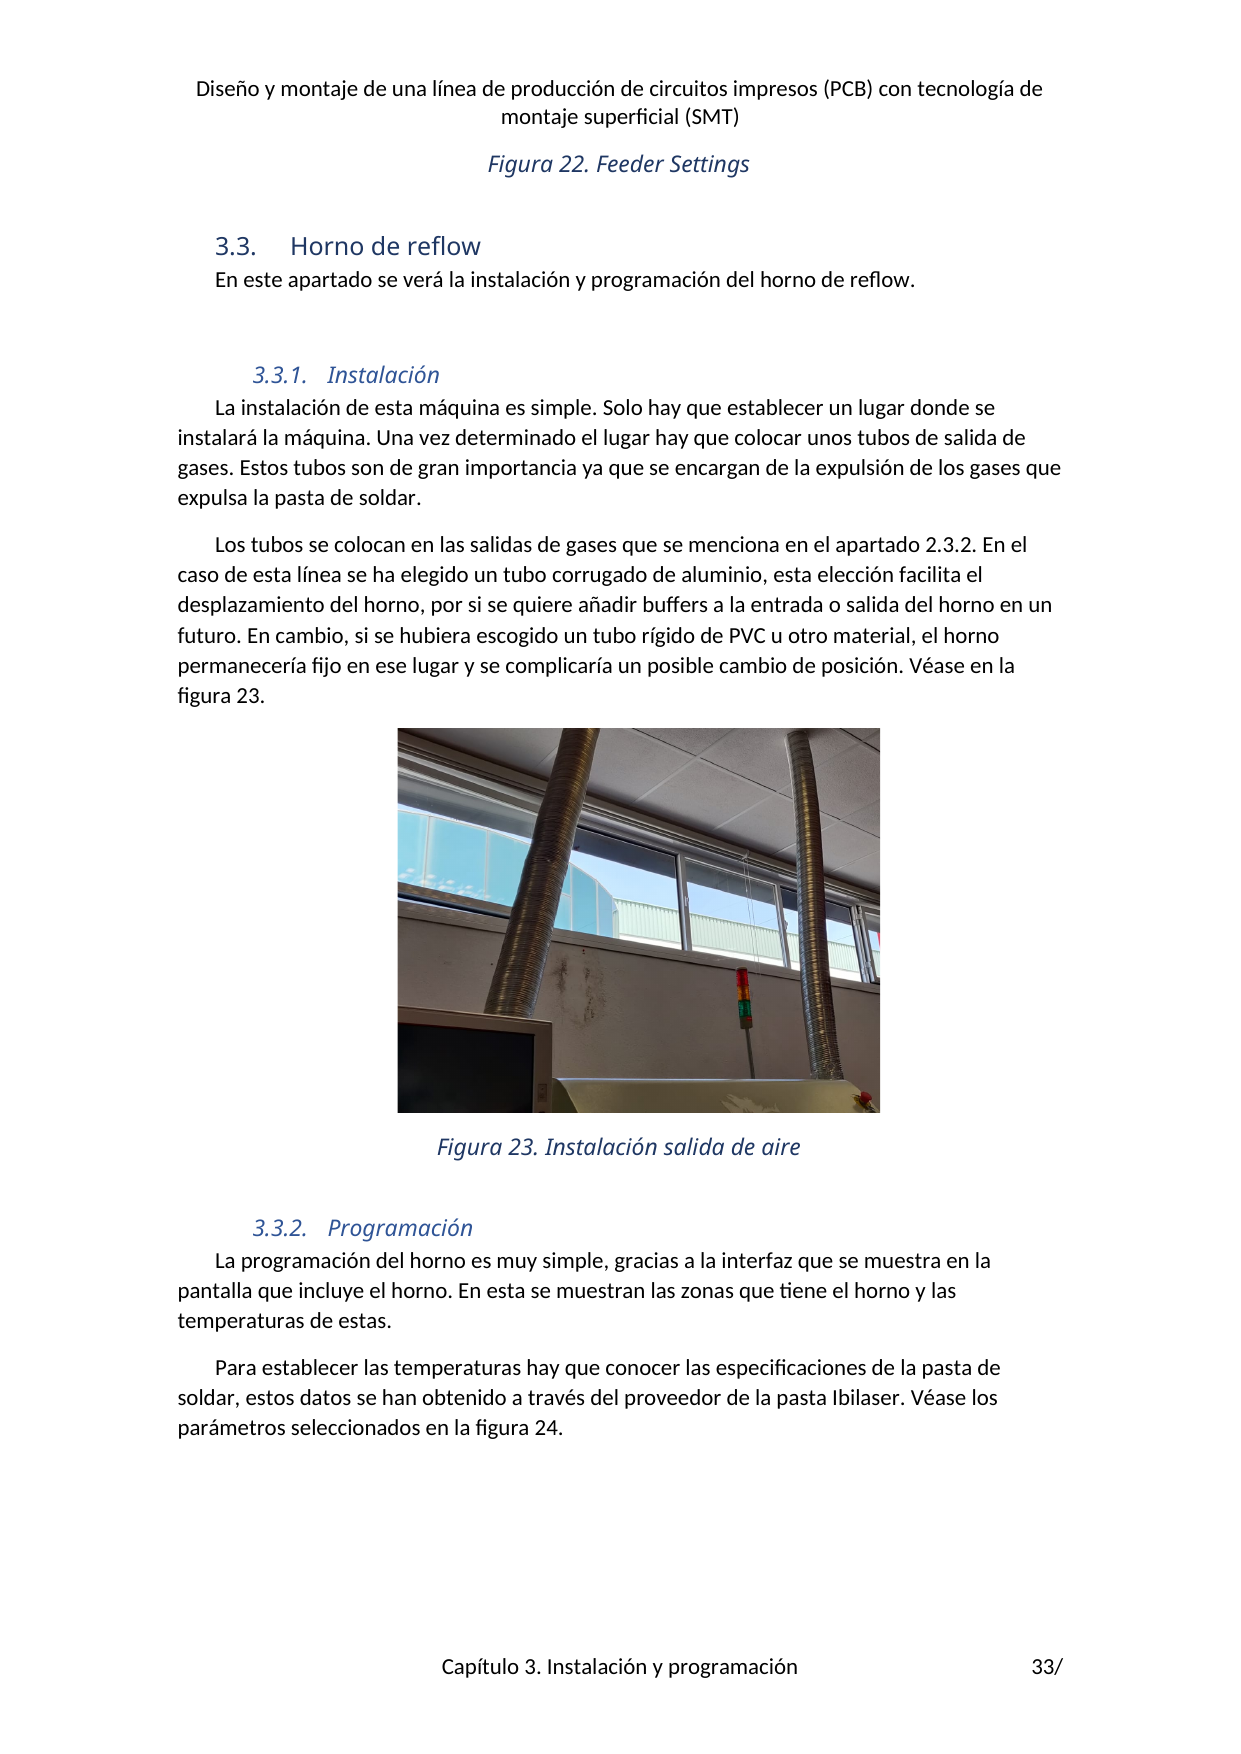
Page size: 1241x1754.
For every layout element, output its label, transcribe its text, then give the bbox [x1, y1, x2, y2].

subtitle Programación [252, 1212, 1063, 1243]
text La programación del horno es muy simple, gracias a la interfaz que se muestra en la pantalla que incluye el horno. En esta se muestran las zonas que tiene el horno y las temperaturas de estas. [177, 1246, 1063, 1334]
subtitle Instalación [252, 359, 1063, 390]
text Los tubos se colocan en las salidas de gases que se menciona en el apartado 2.3.2. En el caso de esta línea se ha elegido un tubo corrugado de aluminio, esta elección facilita el desplazamiento del horno, por si se quiere añadir buffers a la entrada o salida del horno en un futuro. En cambio, si se hubiera escogido un tubo rígido de PVC u otro material, el horno permanecería fijo en ese lugar y se complicaría un posible cambio de posición. Véase en la figura 23. [177, 530, 1063, 709]
subtitle Figura 22. Feeder Settings [177, 148, 1063, 179]
picture [397, 728, 881, 1113]
text La instalación de esta máquina es simple. Solo hay que establecer un lugar donde se instalará la máquina. Una vez determinado el lugar hay que colocar unos tubos de salida de gases. Estos tubos son de gran importancia ya que se encargan de la expulsión de los gases que expulsa la pasta de soldar. [177, 393, 1063, 511]
subtitle Figura 23. Instalación salida de aire [177, 1131, 1063, 1163]
text Para establecer las temperaturas hay que conocer las especificaciones de la pasta de soldar, estos datos se han obtenido a través del proveedor de la pasta Ibilaser. Véase los parámetros seleccionados en la figura 24. [177, 1353, 1063, 1441]
subtitle Horno de reflow [215, 228, 1063, 262]
text En este apartado se verá la instalación y programación del horno de reflow. [177, 265, 1063, 293]
